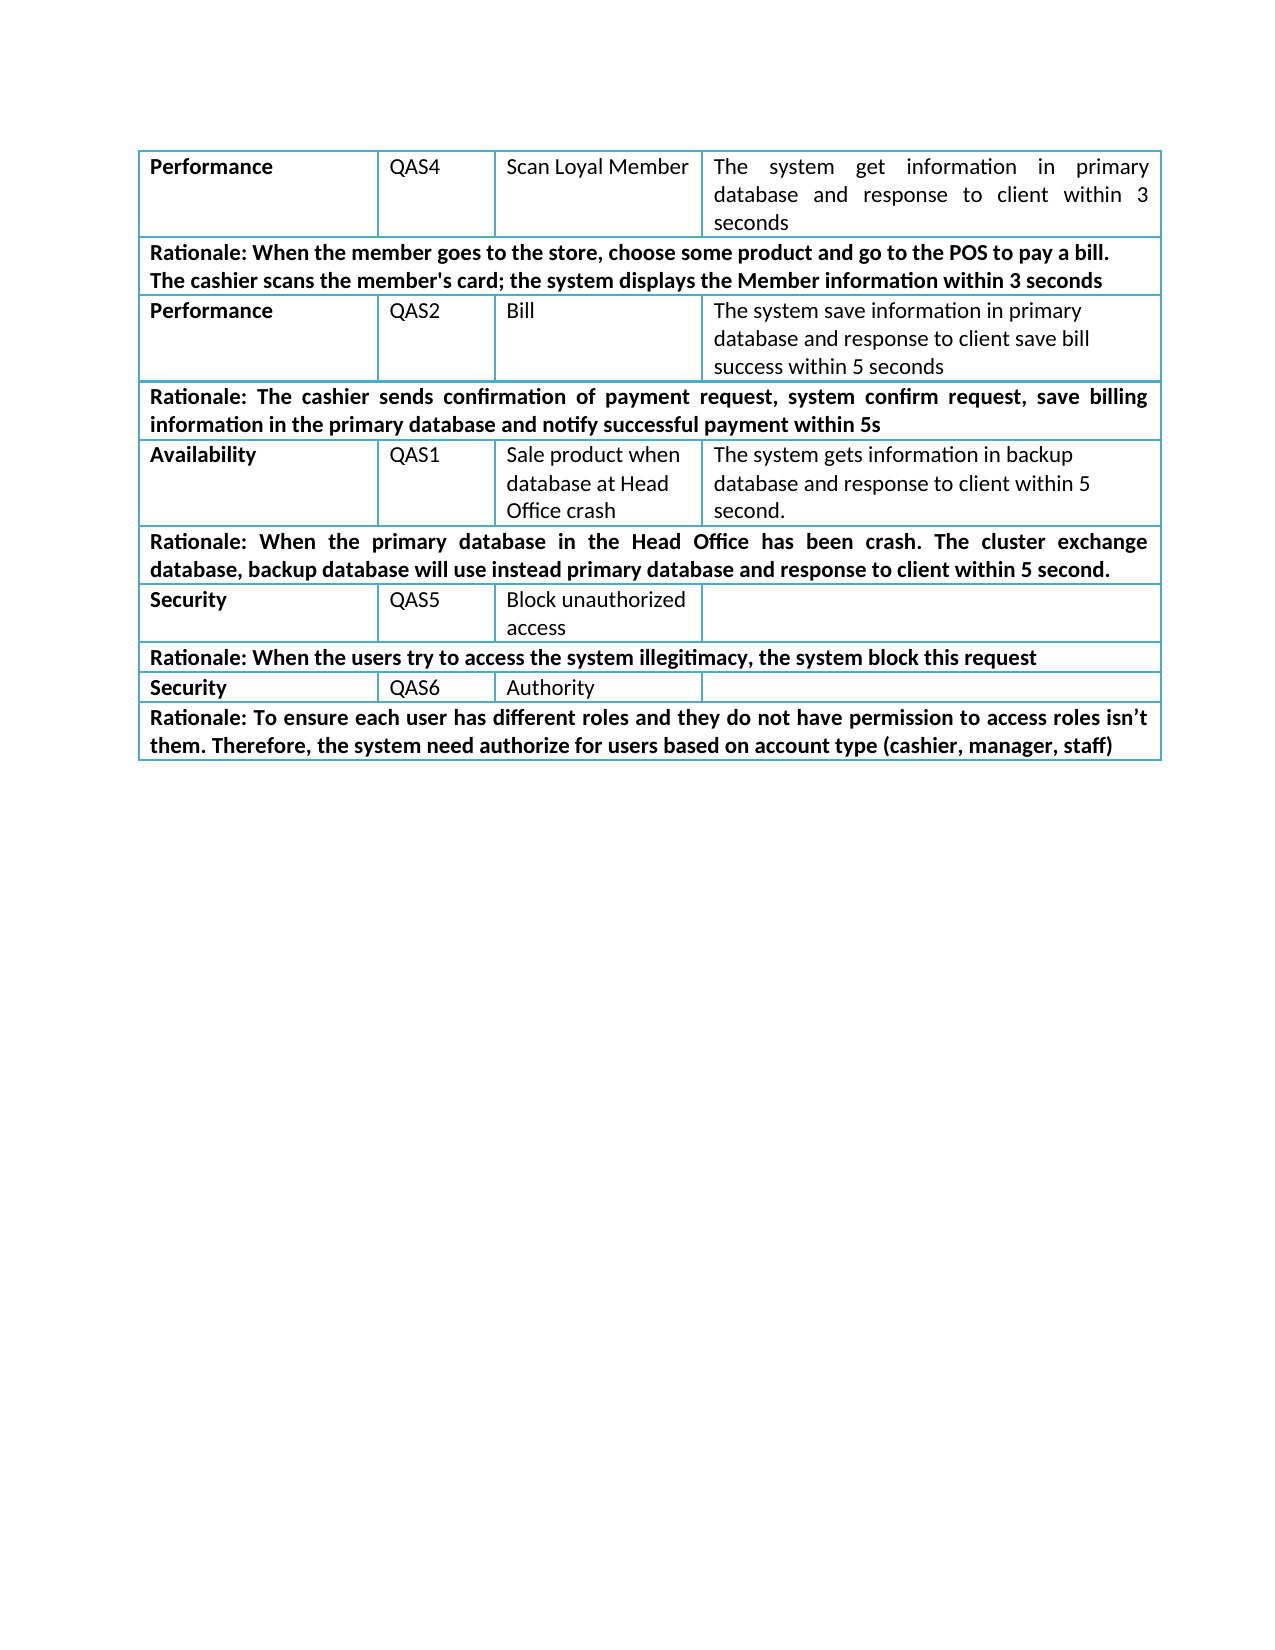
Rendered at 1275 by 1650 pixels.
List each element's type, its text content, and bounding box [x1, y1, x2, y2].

table_cell Authority [496, 673, 701, 701]
table_cell Scan Loyal Member [496, 152, 701, 236]
table_cell The system gets information in backup database and response to client within 5 second. [703, 441, 1160, 525]
table_cell Availability [140, 441, 377, 525]
table_cell Rationale: When the primary database in the Head Office has been crash. The cluster exchange database, backup database will use instead primary database and response to client within 5 second. [140, 527, 1160, 583]
table_cell Performance [140, 152, 377, 236]
table_cell QAS5 [379, 585, 494, 641]
table_cell QAS2 [379, 296, 494, 380]
table_cell QAS1 [379, 441, 494, 525]
table_cell QAS4 [379, 152, 494, 236]
table_cell [703, 673, 1160, 701]
table_cell [703, 585, 1160, 641]
table_cell Sale product when database at Head Office crash [496, 441, 701, 525]
table_cell Rationale: The cashier sends confirmation of payment request, system confirm request, save billing information in the primary database and notify successful payment within 5s [140, 383, 1160, 438]
table_cell The system get information in primary database and response to client within 3 seconds [703, 152, 1160, 236]
table_cell Security [140, 673, 377, 701]
table_cell Security [140, 585, 377, 641]
table_cell Rationale: To ensure each user has different roles and they do not have permission to access roles isn’t them. Therefore, the system need authorize for users based on account type (cashier, manager, staff) [140, 703, 1160, 759]
table_cell Block unauthorized access [496, 585, 701, 641]
table_cell The system save information in primary database and response to client save bill success within 5 seconds [703, 296, 1160, 380]
table_cell Performance [140, 296, 377, 380]
table_cell QAS6 [379, 673, 494, 701]
table_cell Rationale: When the users try to access the system illegitimacy, the system block this request [140, 643, 1160, 671]
table_cell Rationale: When the member goes to the store, choose some product and go to the POS to pay a bill. The cashier scans the member's card; the system displays the Member information within 3 seconds [140, 238, 1160, 294]
table_cell Bill [496, 296, 701, 380]
